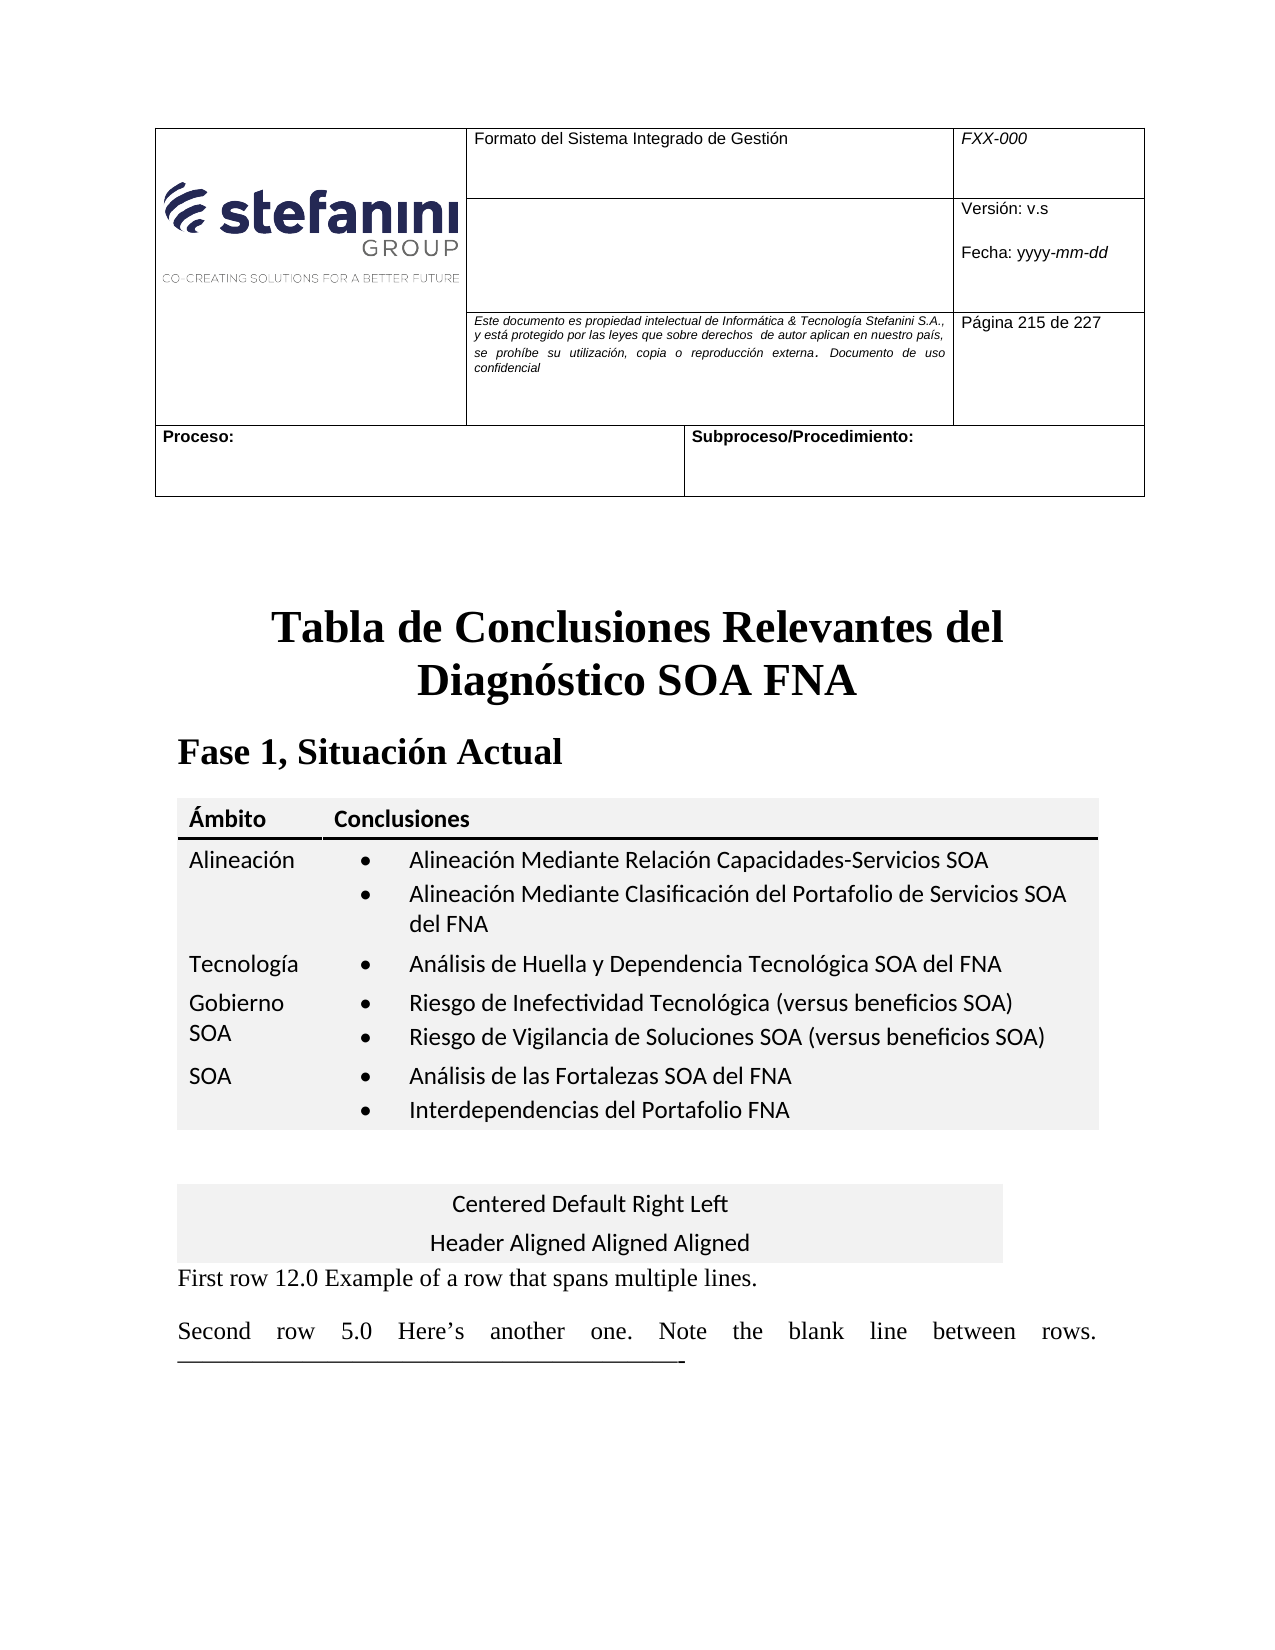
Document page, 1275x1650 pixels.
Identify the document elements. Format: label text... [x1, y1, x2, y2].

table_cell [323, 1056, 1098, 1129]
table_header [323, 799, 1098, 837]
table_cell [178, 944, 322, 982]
subtitle Fase 1, Situación Actual [177, 730, 1098, 773]
picture [162, 182, 460, 286]
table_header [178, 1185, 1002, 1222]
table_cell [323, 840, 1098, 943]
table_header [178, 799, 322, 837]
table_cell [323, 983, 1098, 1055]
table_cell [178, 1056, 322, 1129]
subtitle Tabla de Conclusiones Relevantes del Diagnóstico SOA FNA [177, 599, 1098, 705]
text First row 12.0 Example of a row that spans multiple lines. [177, 1263, 1098, 1291]
text Second row 5.0 Here’s another one. Note the blank line between rows. ————————————————————- [177, 1316, 1098, 1374]
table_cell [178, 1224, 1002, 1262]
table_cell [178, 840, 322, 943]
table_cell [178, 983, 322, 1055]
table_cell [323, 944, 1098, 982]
